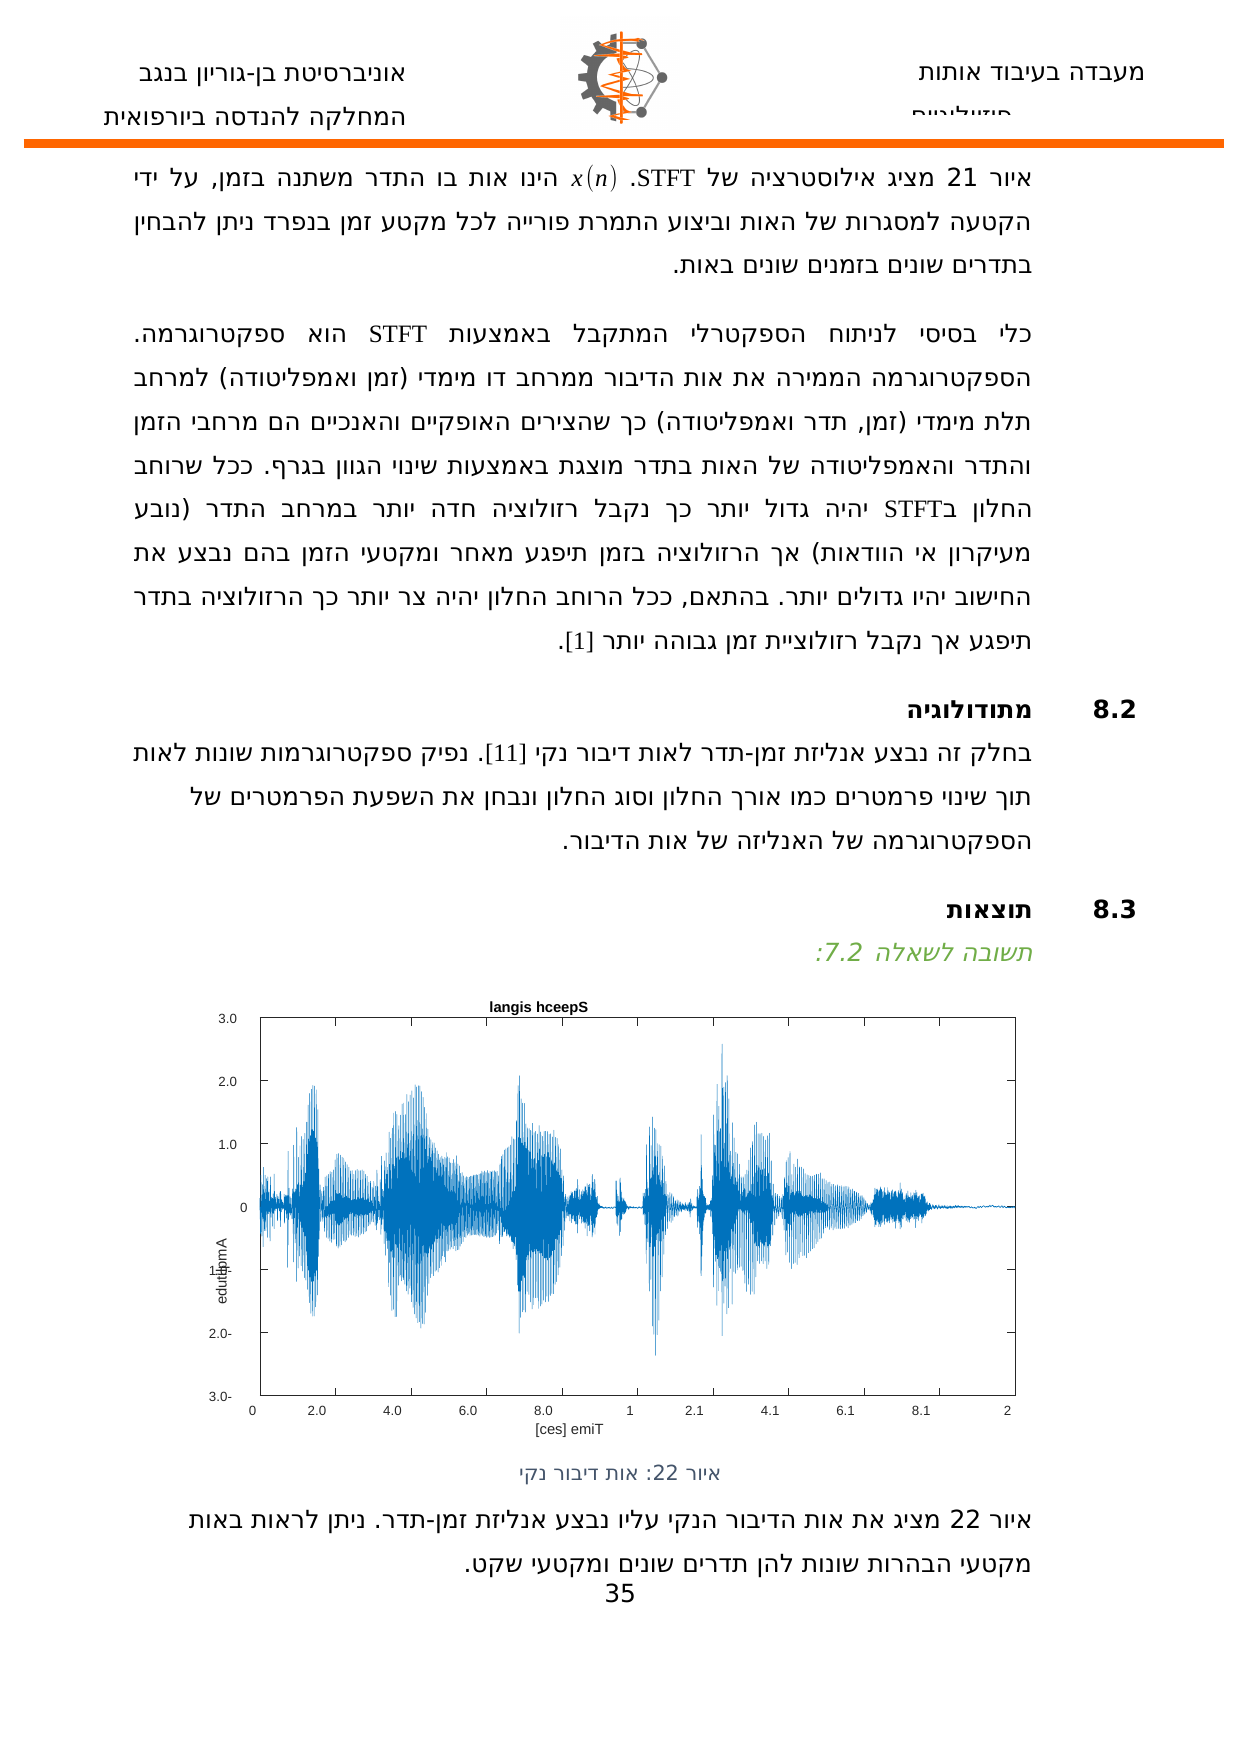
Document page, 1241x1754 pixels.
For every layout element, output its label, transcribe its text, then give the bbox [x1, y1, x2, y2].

text תשובה לשאלה 7.2: [133, 939, 1032, 968]
text איור 22: אות דיבור נקי [133, 1461, 1107, 1485]
subtitle מתודולוגיה [133, 695, 1092, 724]
text בחלק זה נבצע אנליזת זמן-תדר לאות דיבור נקי [11]. נפיק ספקטרוגרמות שונות לאות תוך שינוי פרמטרים כמו אורך החלון וסוג החלון ונבחן את השפעת הפרמטרים של הספקטרוגרמה של האנליזה של אות הדיבור. [133, 738, 1032, 855]
text איור 21 מציג אילוסטרציה של STFT. הינו אות בו התדר משתנה בזמן, על ידי הקטעה למסגרות של האות וביצוע התמרת פורייה לכל מקטע זמן בנפרד ניתן להבחין בתדרים שונים בזמנים שונים באות. [133, 162, 1032, 280]
picture [560, 16, 680, 136]
subtitle תוצאות [133, 895, 1092, 924]
text איור 22 מציג את אות הדיבור הנקי עליו נבצע אנליזת זמן-תדר. ניתן לראות באות מקטעי הבהרות שונות להן תדרים שונים ומקטעי שקט. [133, 1506, 1032, 1579]
text כלי בסיסי לניתוח הספקטרלי המתקבל באמצעות STFT הוא ספקטרוגרמה. הספקטרוגרמה הממירה את אות הדיבור ממרחב דו מימדי (זמן ואמפליטודה) למרחב תלת מימדי (זמן, תדר ואמפליטודה) כך שהצירים האופקיים והאנכיים הם מרחבי הזמן והתדר והאמפליטודה של האות בתדר מוצגת באמצעות שינוי הגוון בגרף. ככל שרוחב החלון בSTFT יהיה גדול יותר כך נקבל רזולוציה חדה יותר במרחב התדר (נובע מעיקרון אי הוודאות) אך הרזולוציה בזמן תיפגע מאחר ומקטעי הזמן בהם נבצע את החישוב יהיו גדולים יותר. בהתאם, ככל הרוחב החלון יהיה צר יותר כך הרזולוציה בתדר תיפגע אך נקבל רזולוציית זמן גבוהה יותר [1]. [133, 319, 1032, 655]
